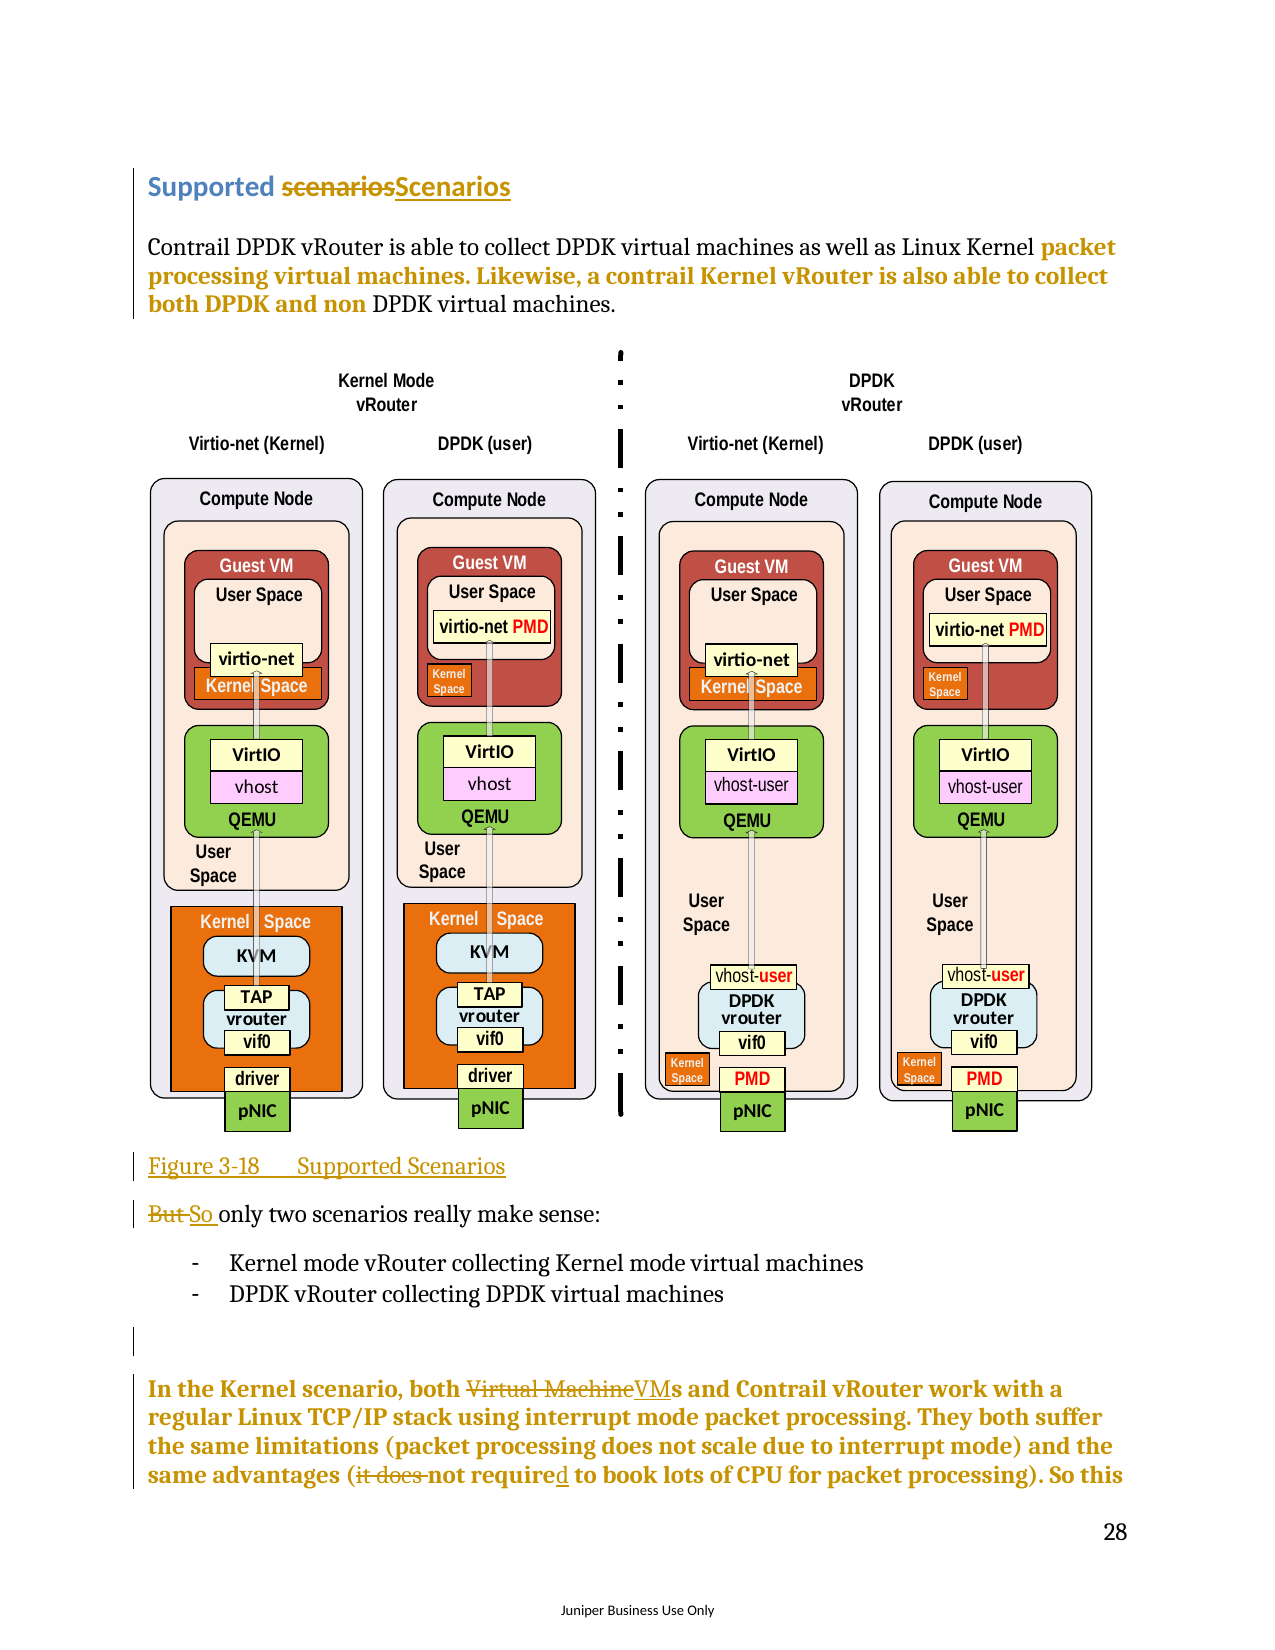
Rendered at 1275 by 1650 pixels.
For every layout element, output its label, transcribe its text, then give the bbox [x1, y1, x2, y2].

list Kernel mode vRouter collecting Kernel mode virtual machines [191, 1247, 1127, 1278]
subtitle Supported [148, 168, 1127, 204]
text Contrail DPDK vRouter is able to collect DPDK virtual machines as well as Linux Kernel packet processing virtual machines. Likewise, a contrail Kernel vRouter is also able to collect both DPDK and non DPDK virtual machines. [148, 233, 1127, 319]
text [148, 1374, 1127, 1489]
text only two scenarios really make sense: [148, 1200, 1127, 1228]
list DPDK vRouter collecting DPDK virtual machines [191, 1278, 1127, 1308]
